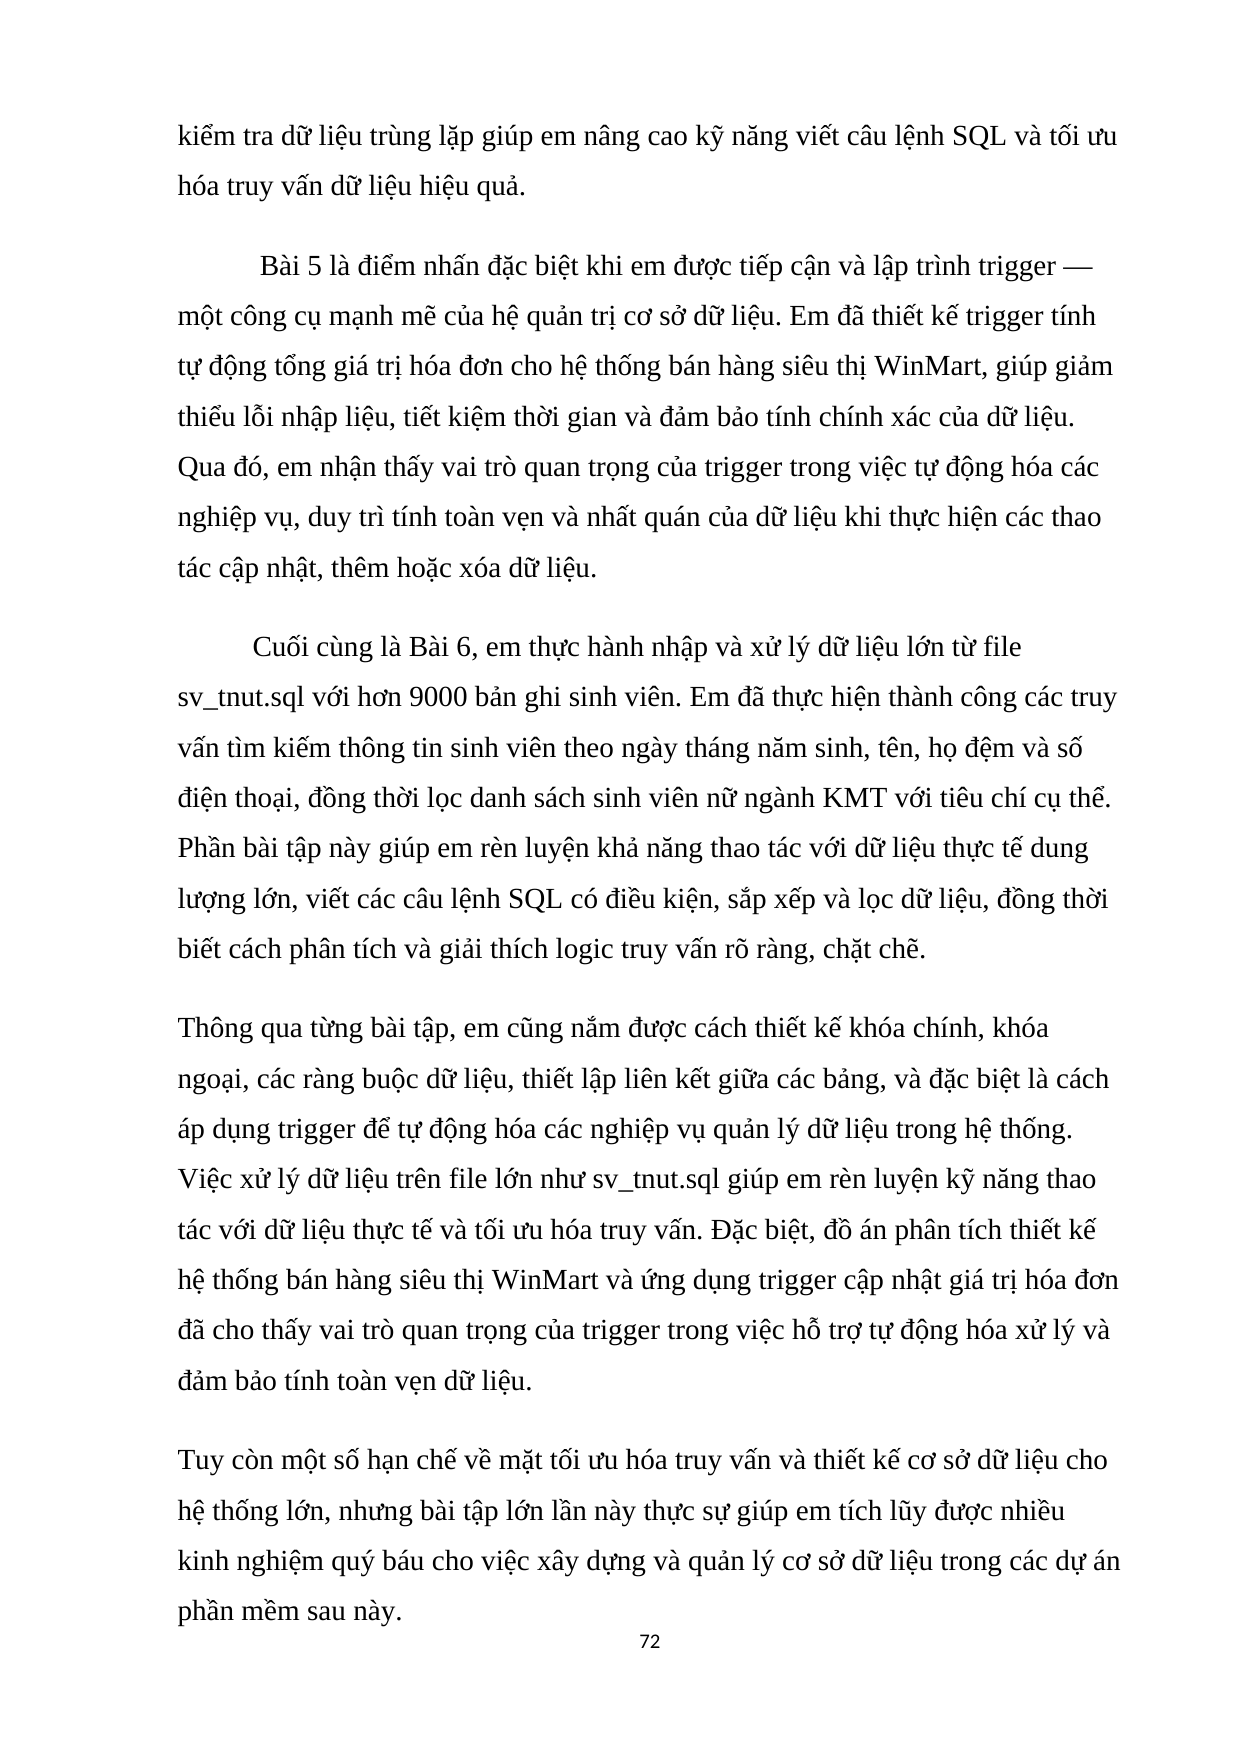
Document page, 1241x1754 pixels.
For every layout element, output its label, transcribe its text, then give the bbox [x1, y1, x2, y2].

text Tuy còn một số hạn chế về mặt tối ưu hóa truy vấn và thiết kế cơ sở dữ liệu cho hệ thống lớn, nhưng bài tập lớn lần này thực sự giúp em tích lũy được nhiều kinh nghiệm quý báu cho việc xây dựng và quản lý cơ sở dữ liệu trong các dự án phần mềm sau này. [177, 1442, 1122, 1627]
text Thông qua từng bài tập, em cũng nắm được cách thiết kế khóa chính, khóa ngoại, các ràng buộc dữ liệu, thiết lập liên kết giữa các bảng, và đặc biệt là cách áp dụng trigger để tự động hóa các nghiệp vụ quản lý dữ liệu trong hệ thống. Việc xử lý dữ liệu trên file lớn như sv_tnut.sql giúp em rèn luyện kỹ năng thao tác với dữ liệu thực tế và tối ưu hóa truy vấn. Đặc biệt, đồ án phân tích thiết kế hệ thống bán hàng siêu thị WinMart và ứng dụng trigger cập nhật giá trị hóa đơn đã cho thấy vai trò quan trọng của trigger trong việc hỗ trợ tự động hóa xử lý và đảm bảo tính toàn vẹn dữ liệu. [177, 1011, 1122, 1396]
text Bài 5 là điểm nhấn đặc biệt khi em được tiếp cận và lập trình trigger — một công cụ mạnh mẽ của hệ quản trị cơ sở dữ liệu. Em đã thiết kế trigger tính tự động tổng giá trị hóa đơn cho hệ thống bán hàng siêu thị WinMart, giúp giảm thiểu lỗi nhập liệu, tiết kiệm thời gian và đảm bảo tính chính xác của dữ liệu. Qua đó, em nhận thấy vai trò quan trọng của trigger trong việc tự động hóa các nghiệp vụ, duy trì tính toàn vẹn và nhất quán của dữ liệu khi thực hiện các thao tác cập nhật, thêm hoặc xóa dữ liệu. [177, 248, 1122, 583]
text Cuối cùng là Bài 6, em thực hành nhập và xử lý dữ liệu lớn từ file sv_tnut.sql với hơn 9000 bản ghi sinh viên. Em đã thực hiện thành công các truy vấn tìm kiếm thông tin sinh viên theo ngày tháng năm sinh, tên, họ đệm và số điện thoại, đồng thời lọc danh sách sinh viên nữ ngành KMT với tiêu chí cụ thể. Phần bài tập này giúp em rèn luyện khả năng thao tác với dữ liệu thực tế dung lượng lớn, viết các câu lệnh SQL có điều kiện, sắp xếp và lọc dữ liệu, đồng thời biết cách phân tích và giải thích logic truy vấn rõ ràng, chặt chẽ. [177, 629, 1122, 965]
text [177, 118, 1122, 202]
